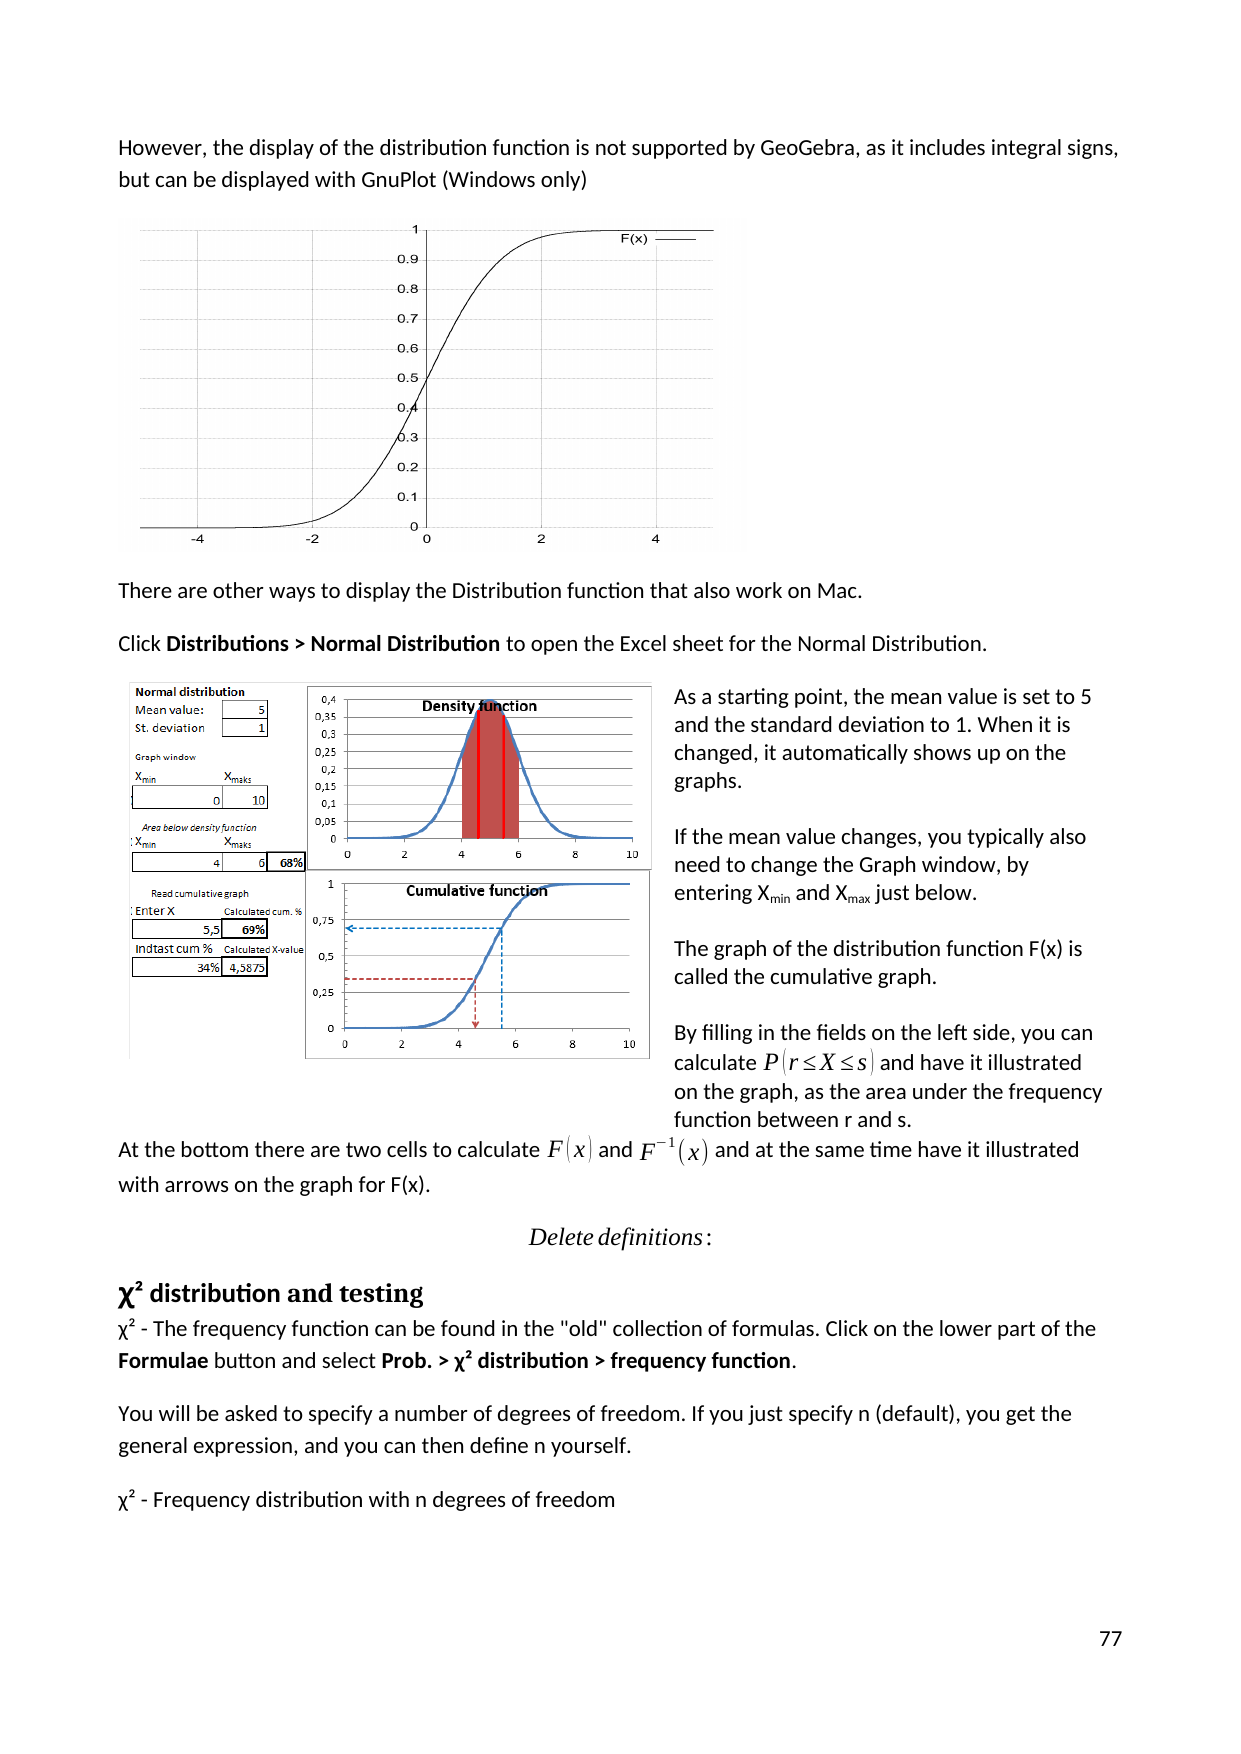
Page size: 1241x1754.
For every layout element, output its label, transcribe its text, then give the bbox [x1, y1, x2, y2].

text You will be asked to specify a number of degrees of freedom. If you just specify n (default), you get the general expression, and you can then define n yourself. [118, 1399, 1122, 1460]
text However, the display of the distribution function is not supported by GeoGebra, as it includes integral signs, but can be displayed with GnuPlot (Windows only) [118, 133, 1122, 193]
subtitle ꭓ² distribution and testing [118, 1276, 1122, 1309]
picture [129, 682, 652, 1059]
text χ² - Frequency distribution with n degrees of freedom [118, 1485, 1122, 1513]
picture [118, 218, 748, 552]
table_header [118, 682, 663, 1133]
text Click Distributions > Normal Distribution to open the Excel sheet for the Normal Distribution. [118, 629, 1122, 657]
text At the bottom there are two cells to calculate and and at the same time have it illustrated with arrows on the graph for F(x). [118, 1133, 1122, 1198]
text χ² - The frequency function can be found in the "old" collection of formulas. Click on the lower part of the Formulae button and select Prob. > χ² distribution > frequency function. [118, 1314, 1122, 1374]
text There are other ways to display the Distribution function that also work on Mac. [118, 576, 1122, 604]
table_header As a starting point, the mean value is set to 5 and the standard deviation to 1. When it is changed, it automatically shows up on the graphs. If the mean value changes, you typically also need to change the Graph window, by entering Xmin and Xmax just below. The graph of the distribution function F(x) is called the cumulative graph. By filling in the fields on the left side, you can calculate and have it illustrated on the graph, as the area under the frequency function between r and s. [663, 682, 1122, 1133]
